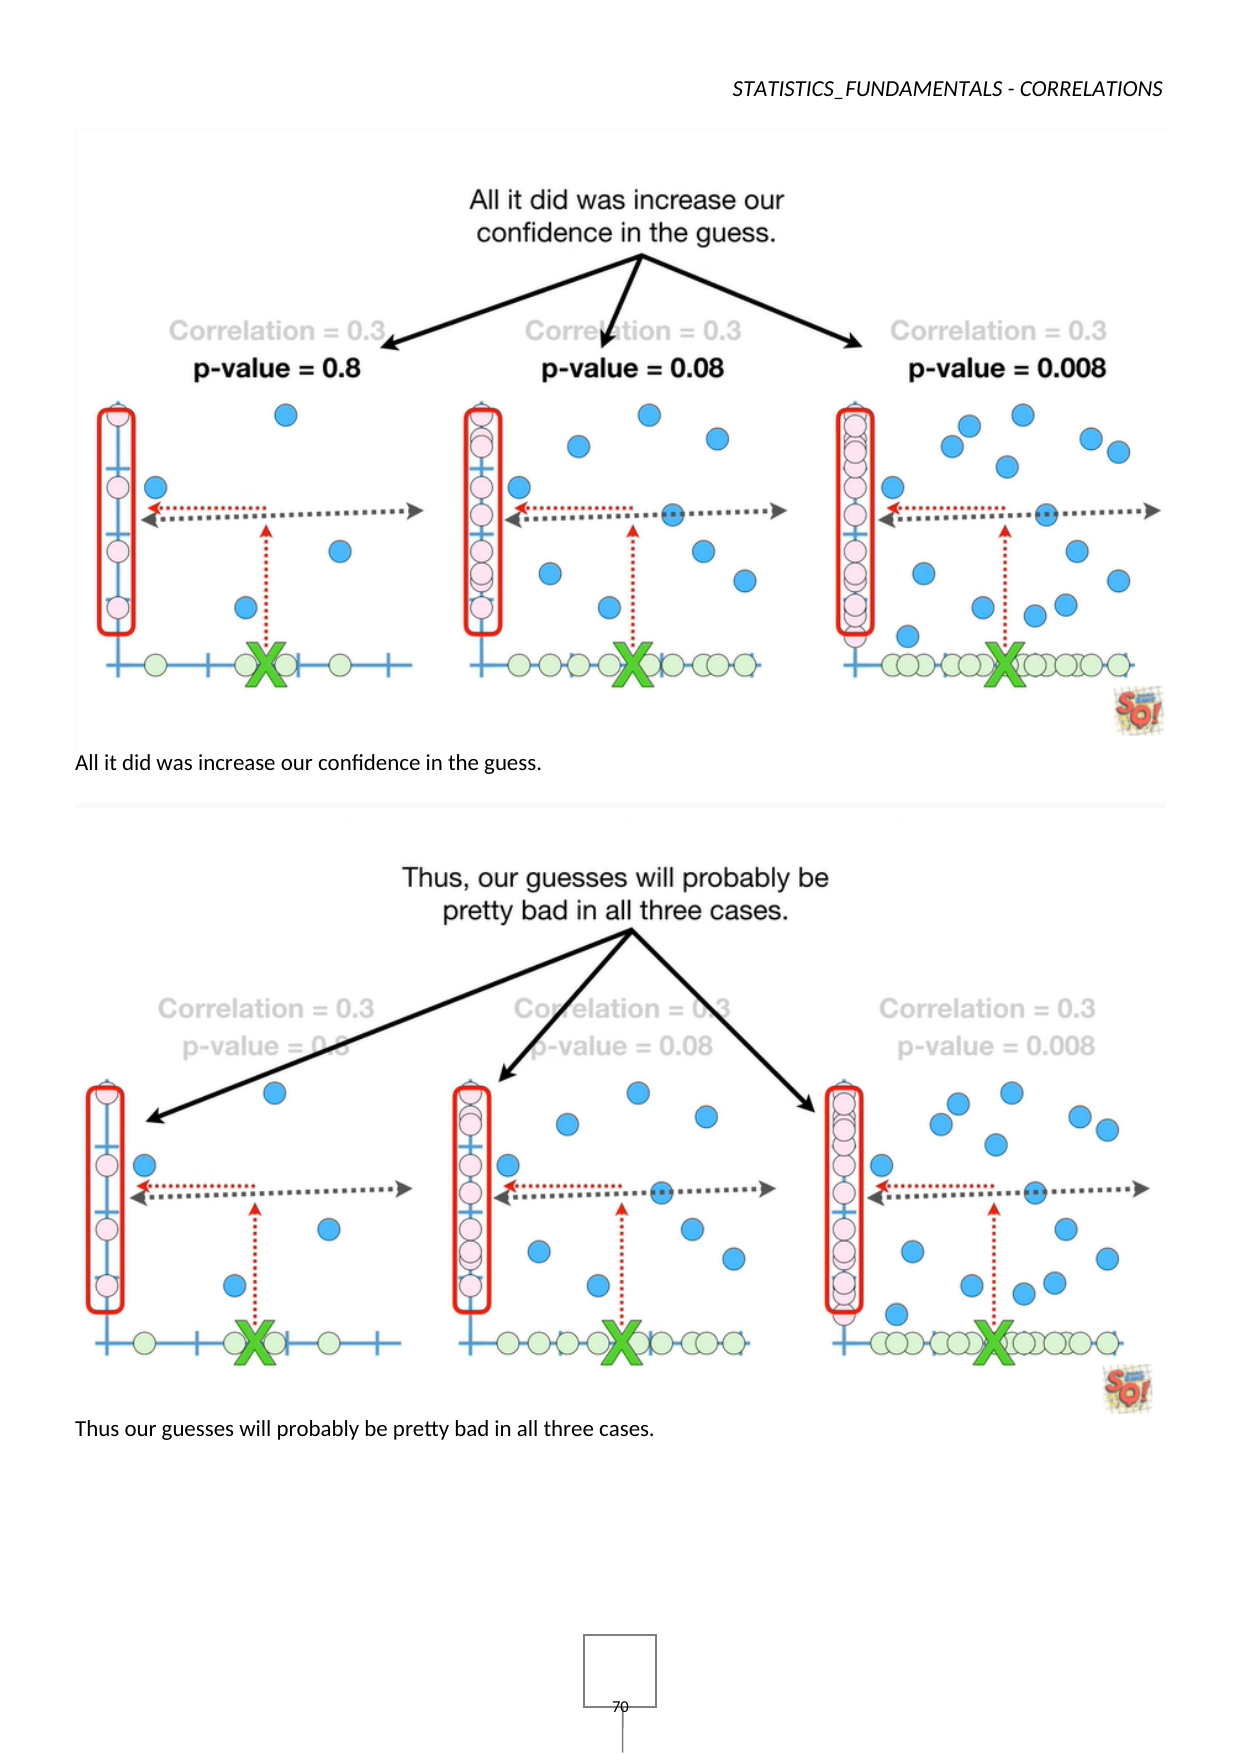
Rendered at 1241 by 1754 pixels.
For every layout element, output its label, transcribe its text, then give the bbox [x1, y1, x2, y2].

text Thus our guesses will probably be pretty bad in all three cases. [75, 1415, 1165, 1442]
text All it did was increase our confidence in the guess. [75, 748, 1165, 776]
picture [75, 803, 1166, 1415]
picture [75, 129, 1166, 748]
